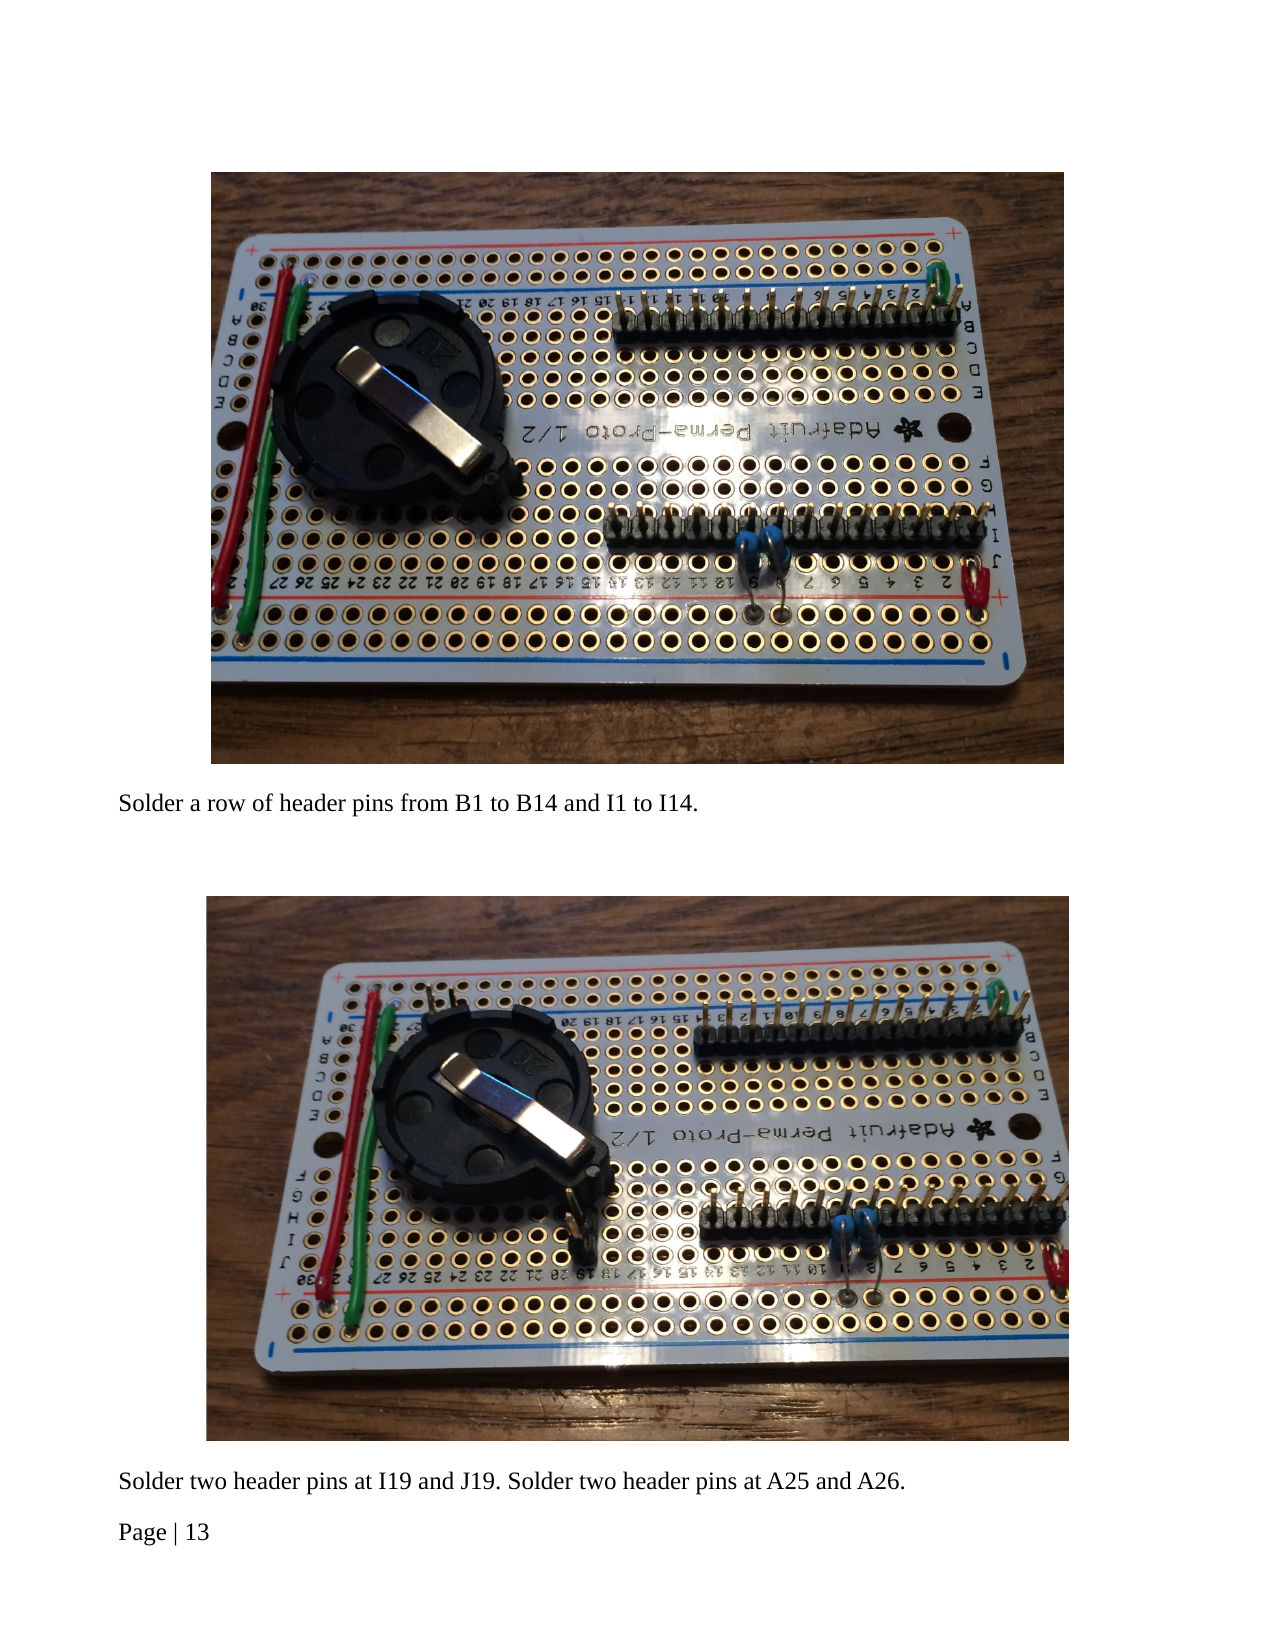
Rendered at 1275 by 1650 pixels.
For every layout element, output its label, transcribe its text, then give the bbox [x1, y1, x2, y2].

text Solder a row of header pins from B1 to B14 and I1 to I14. [118, 788, 1157, 817]
text Solder two header pins at I19 and J19. Solder two header pins at A25 and A26. [118, 1466, 1157, 1495]
picture [206, 896, 1069, 1441]
picture [211, 172, 1064, 764]
